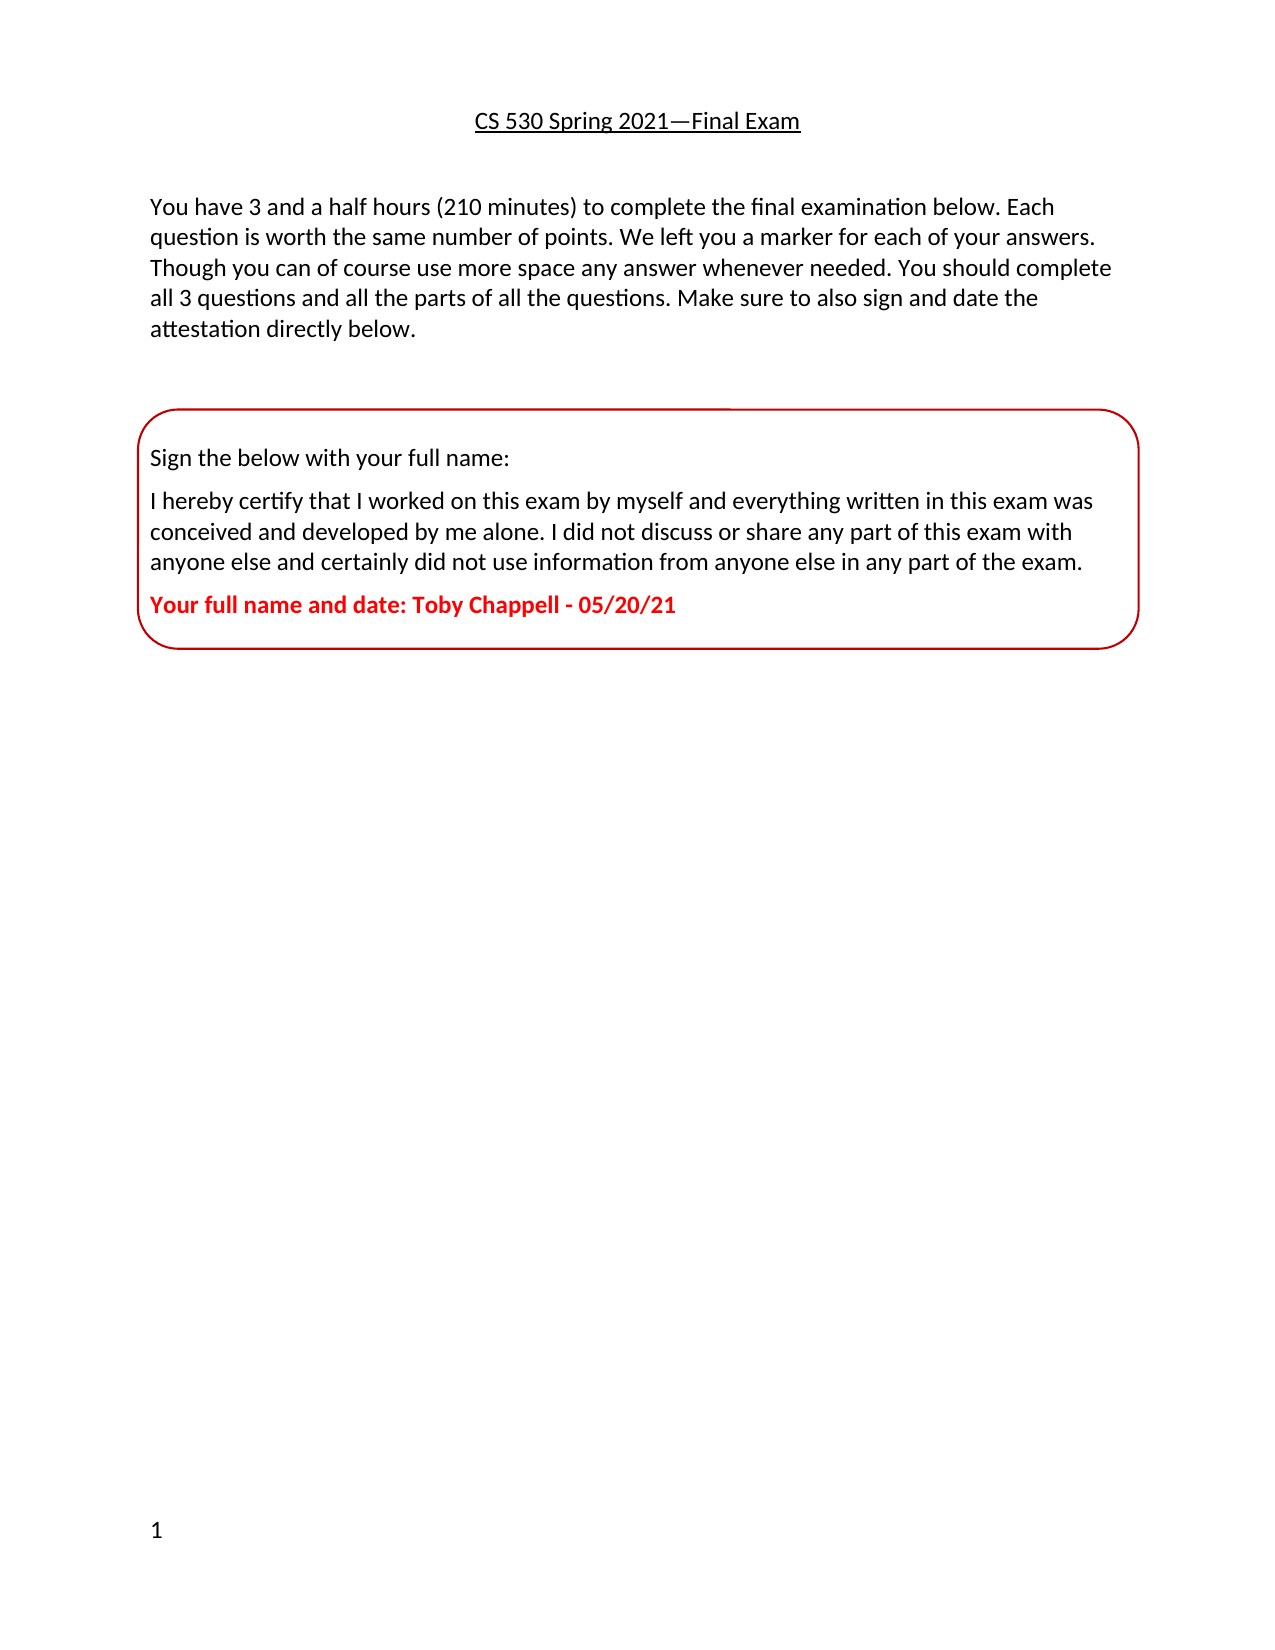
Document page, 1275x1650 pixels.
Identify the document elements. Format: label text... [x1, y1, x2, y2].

text CS 530 Spring 2021—Final Exam [150, 105, 1125, 136]
text You have 3 and a half hours (210 minutes) to complete the final examination below. Each question is worth the same number of points. We left you a marker for each of your answers. Though you can of course use more space any answer whenever needed. You should complete all 3 questions and all the parts of all the questions. Make sure to also sign and date the attestation directly below. [150, 191, 1125, 344]
text Sign the below with your full name: [150, 442, 1125, 473]
text Your full name and date: Toby Chappell - 05/20/21 [150, 589, 1125, 620]
text I hereby certify that I worked on this exam by myself and everything written in this exam was conceived and developed by me alone. I did not discuss or share any part of this exam with anyone else and certainly did not use information from anyone else in any part of the exam. [150, 485, 1125, 577]
